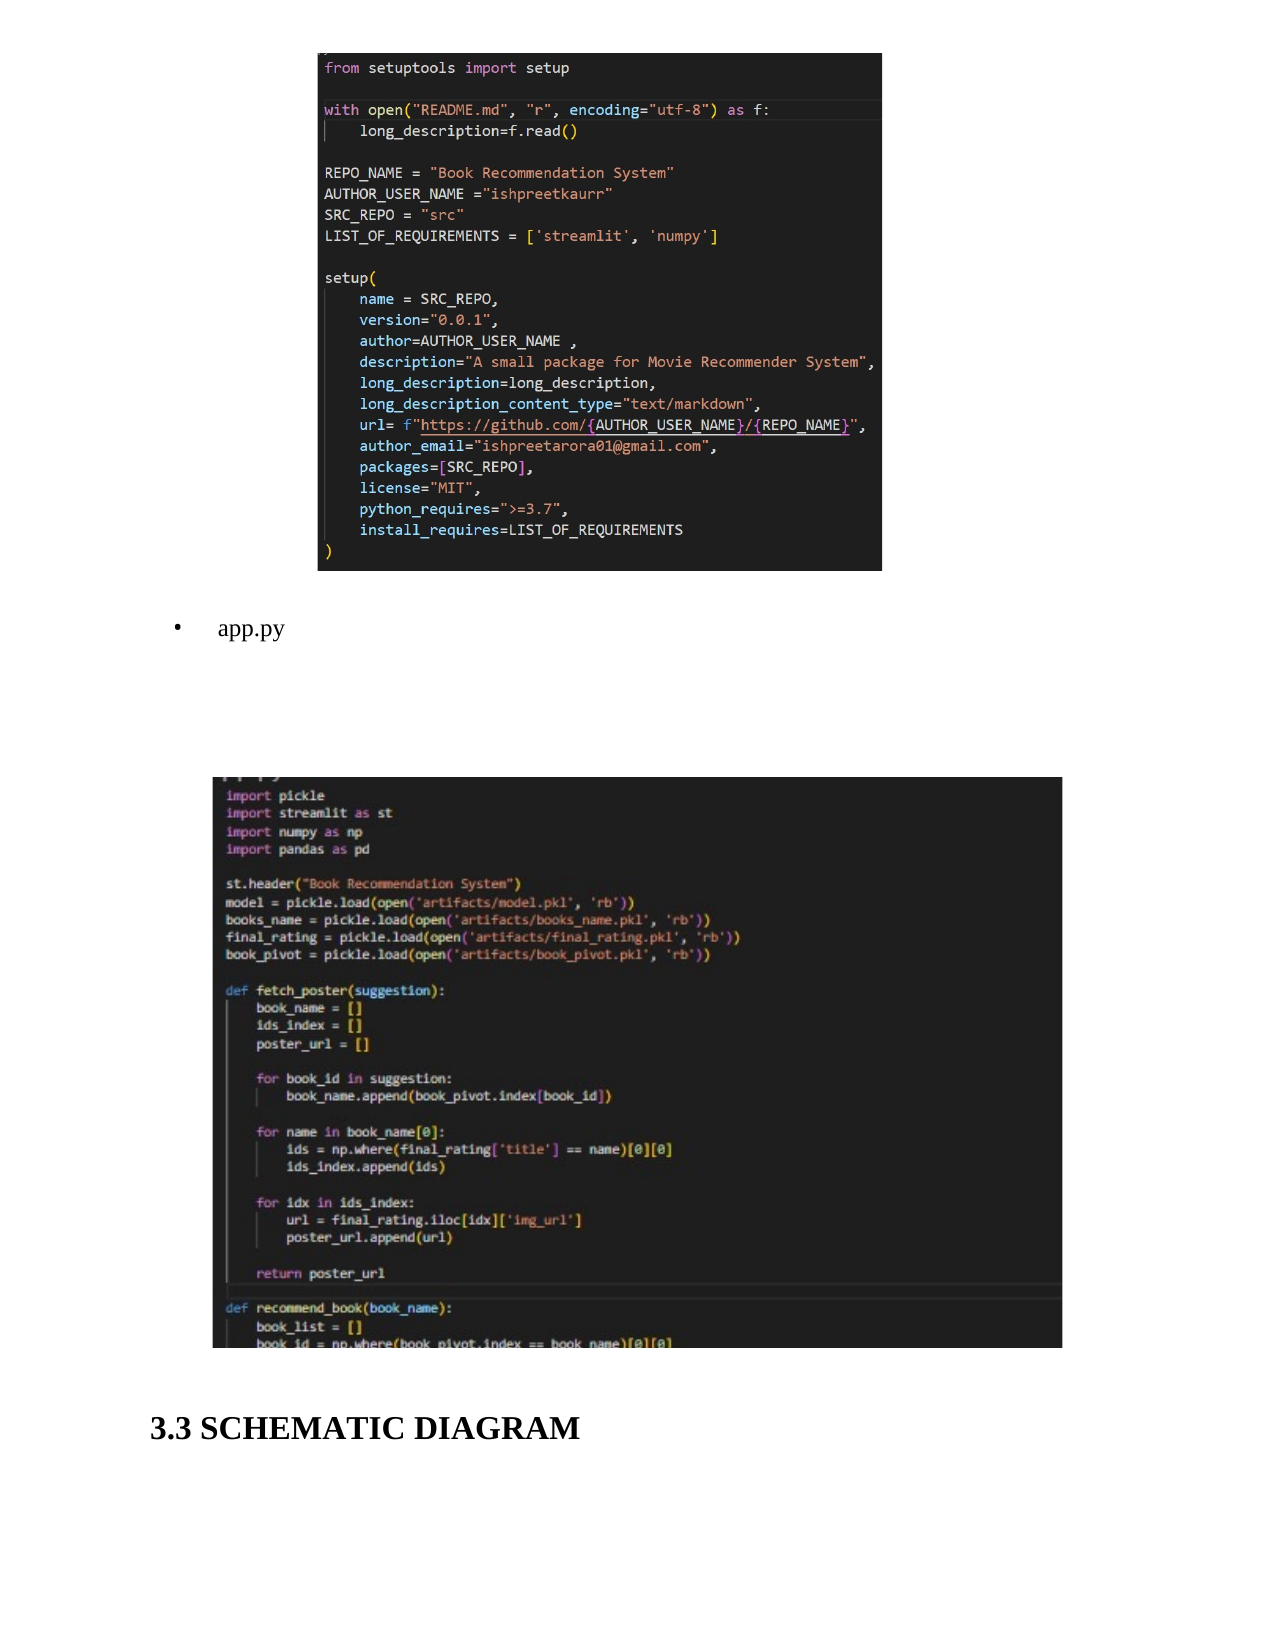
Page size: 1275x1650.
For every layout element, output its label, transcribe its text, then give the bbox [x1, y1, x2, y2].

picture [317, 53, 883, 571]
picture [212, 777, 1063, 1348]
